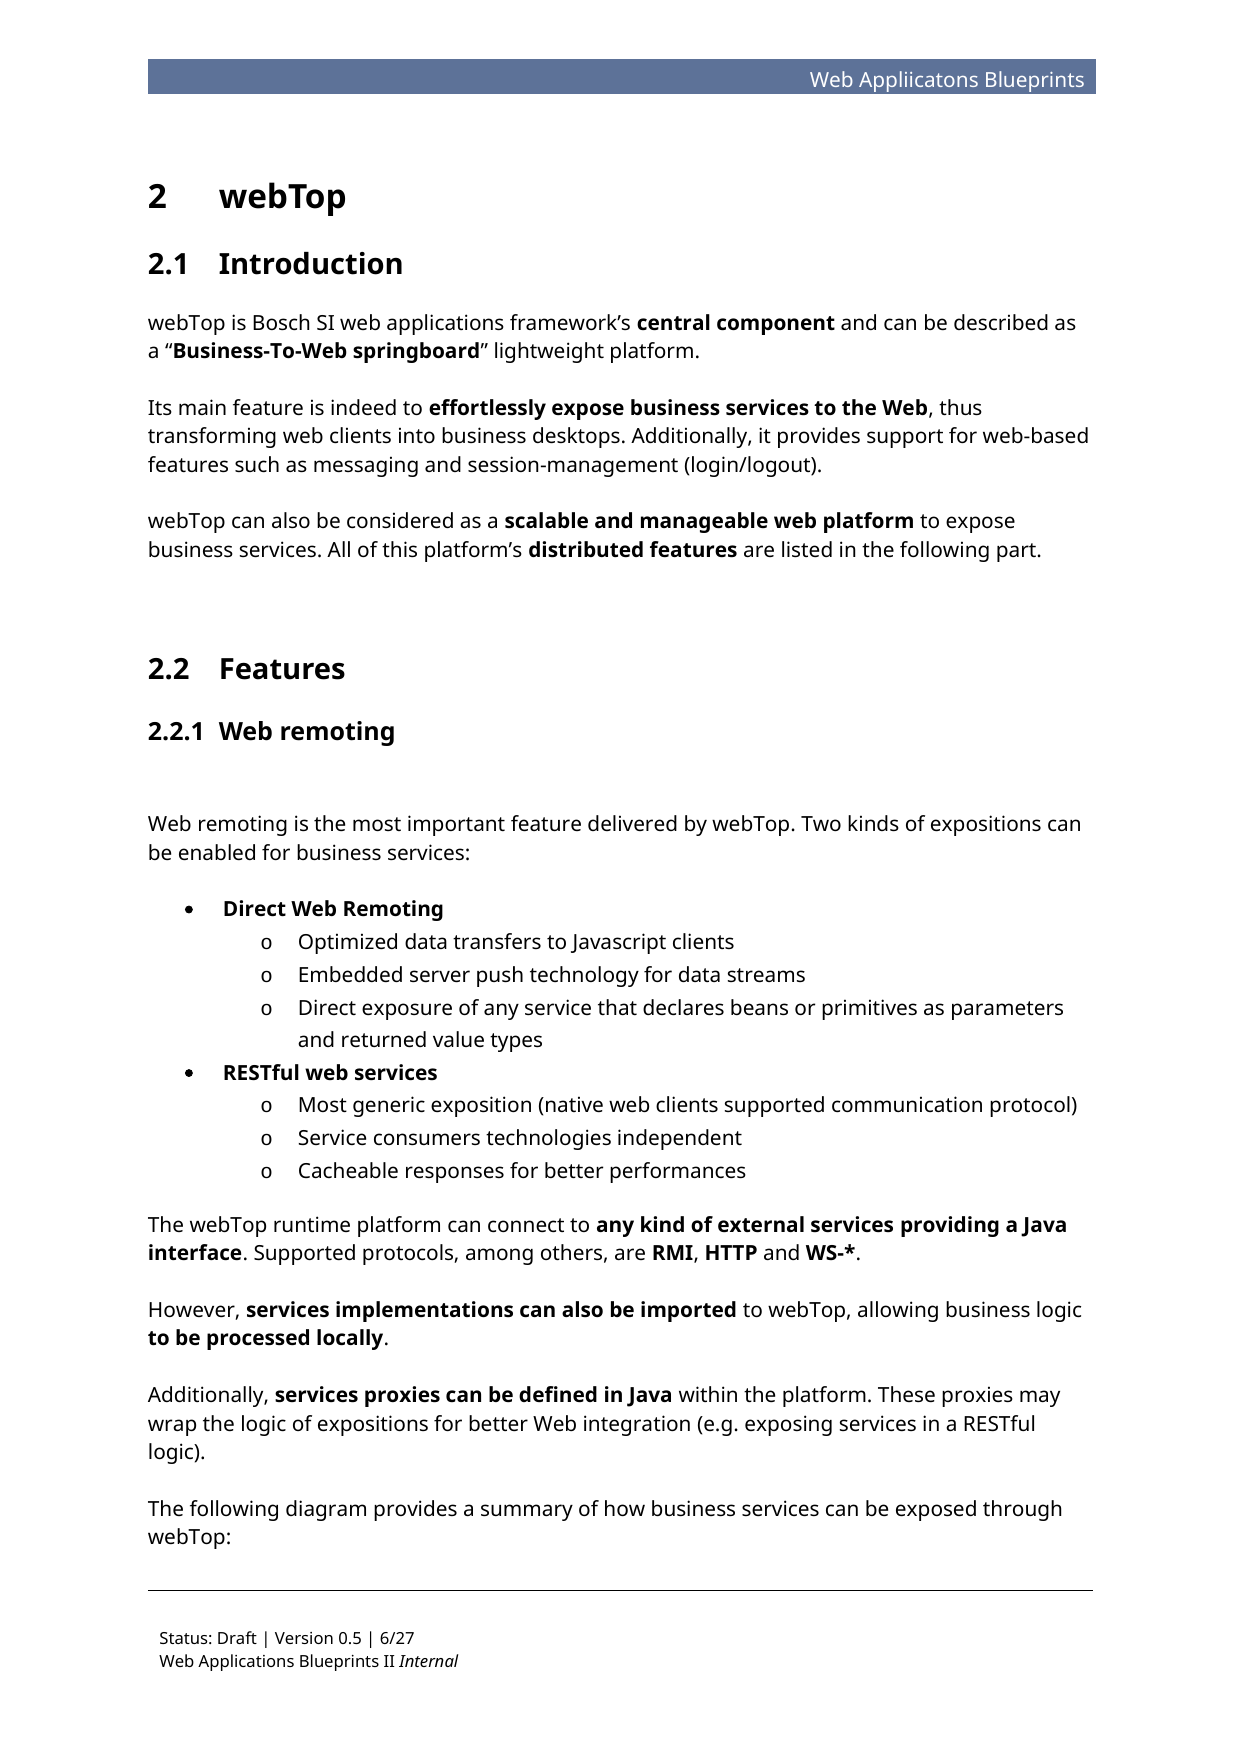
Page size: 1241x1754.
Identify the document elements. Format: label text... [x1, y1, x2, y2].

list Most generic exposition (native web clients supported communication protocol) [260, 1091, 1092, 1119]
text webTop is Bosch SI web applications framework’s central component and can be described as a “Business-To-Web springboard” lightweight platform. [148, 308, 1092, 365]
list Service consumers technologies independent [260, 1123, 1092, 1152]
text Its main feature is indeed to effortlessly expose business services to the Web, thus transforming web clients into business desktops. Additionally, it provides support for web-based features such as messaging and session-management (login/logout). [148, 393, 1092, 478]
list Embedded server push technology for data streams [260, 960, 1092, 988]
subtitle Introduction [148, 243, 1092, 283]
list Cacheable responses for better performances [260, 1156, 1092, 1185]
text However, services implementations can also be imported to webTop, allowing business logic to be processed locally. [148, 1295, 1092, 1352]
text The following diagram provides a summary of how business services can be exposed through webTop: [148, 1494, 1092, 1551]
list RESTful web services [185, 1058, 1092, 1086]
text The webTop runtime platform can connect to any kind of external services providing a Java interface. Supported protocols, among others, are RMI, HTTP and WS-*. [148, 1210, 1092, 1267]
list Direct Web Remoting [185, 894, 1092, 923]
text Additionally, services proxies can be defined in Java within the platform. These proxies may wrap the logic of expositions for better Web integration (e.g. exposing services in a RESTful logic). [148, 1380, 1092, 1466]
list Optimized data transfers to Javascript clients [260, 927, 1092, 956]
subtitle Web remoting [148, 713, 1092, 747]
subtitle Features [148, 649, 1092, 688]
text webTop can also be considered as a scalable and manageable web platform to expose business services. All of this platform’s distributed features are listed in the following part. [148, 507, 1092, 563]
list Direct exposure of any service that declares beans or primitives as parameters and returned value types [260, 993, 1092, 1054]
text Web remoting is the most important feature delivered by webTop. Two kinds of expositions can be enabled for business services: [148, 809, 1092, 866]
subtitle webTop [148, 173, 1092, 218]
